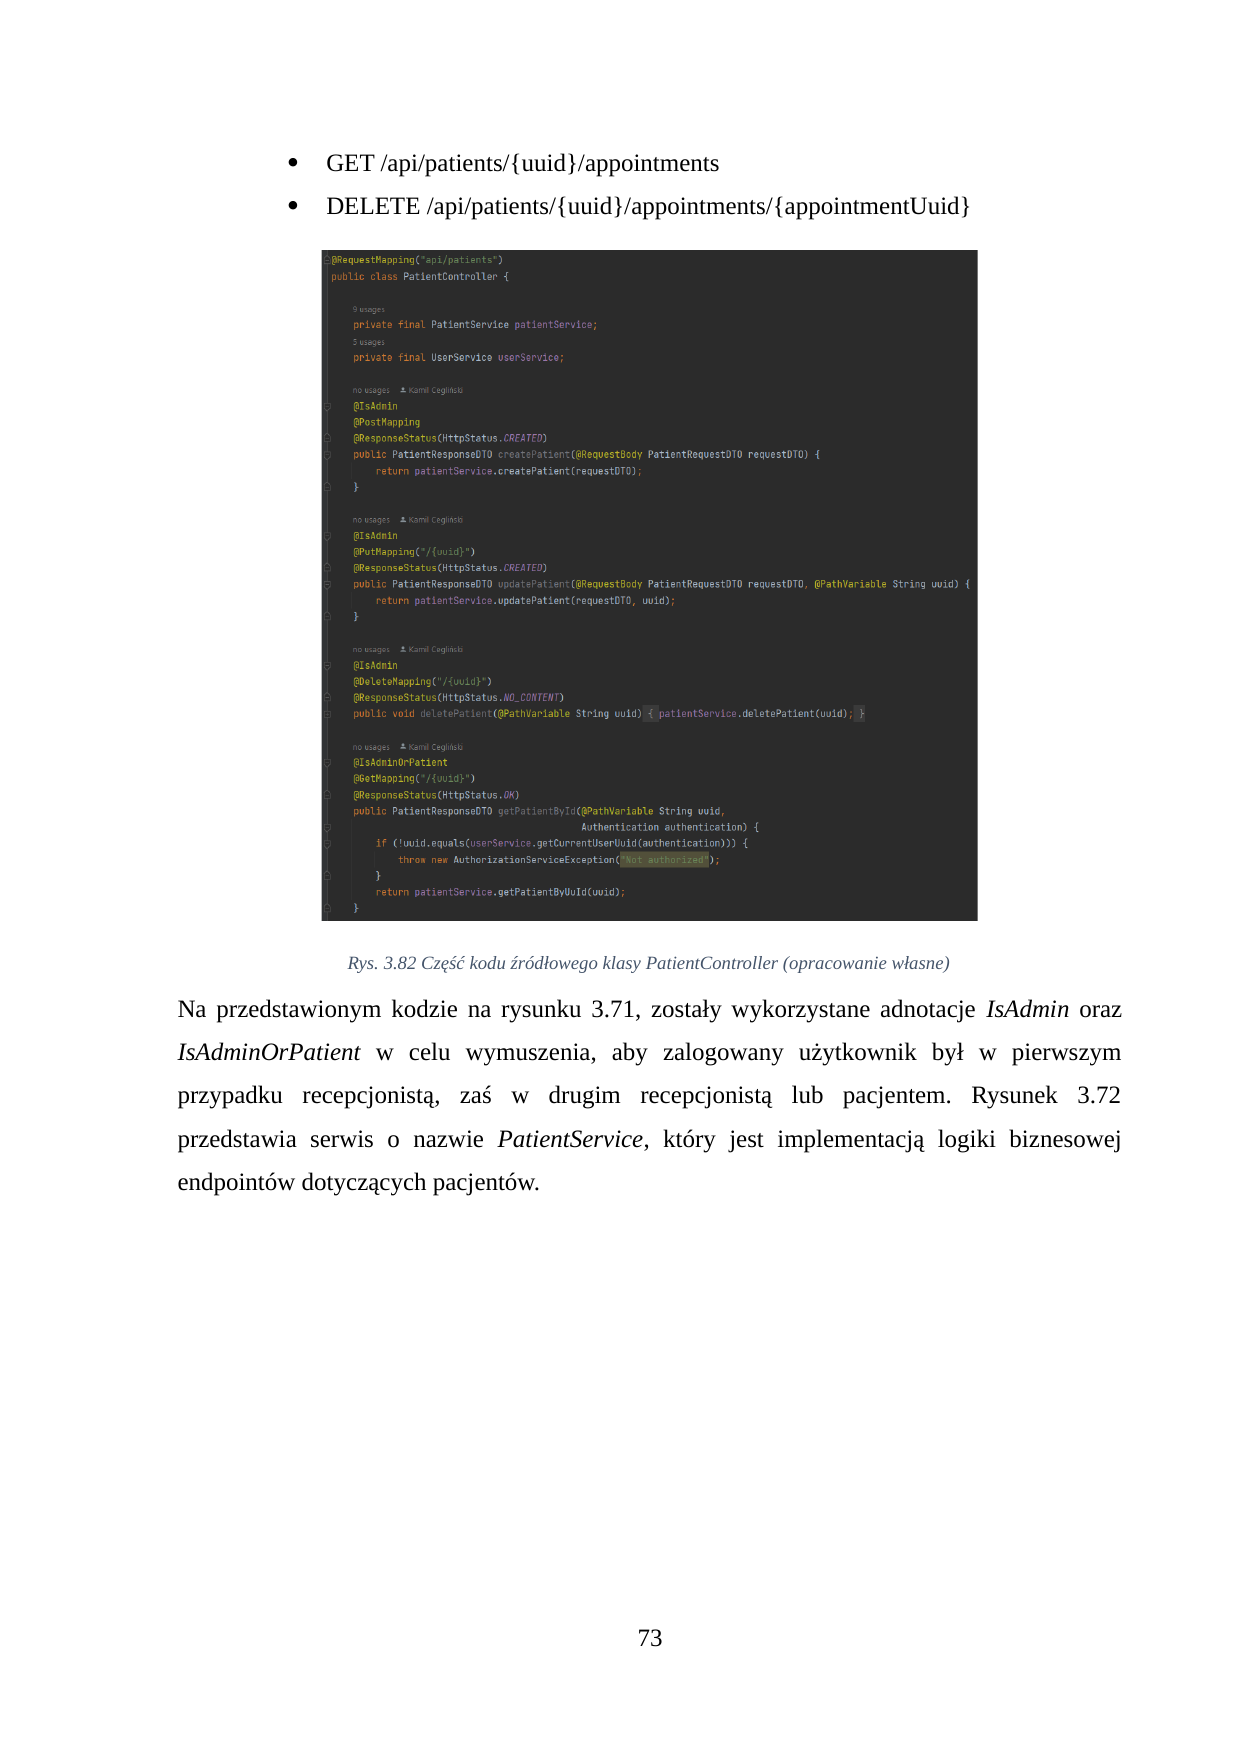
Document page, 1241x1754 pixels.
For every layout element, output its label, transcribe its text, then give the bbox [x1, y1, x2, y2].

picture [321, 250, 978, 921]
list GET /api/patients/{uuid}/appointments [288, 148, 1122, 176]
text Rys. 3.71 Część kodu źródłowego klasy PatientController (opracowanie własne) [177, 952, 1122, 973]
list DELETE /api/patients/{uuid}/appointments/{appointmentUuid} [288, 191, 1122, 219]
text Na przedstawionym kodzie na rysunku 3.71, zostały wykorzystane adnotacje IsAdmin oraz IsAdminOrPatient w celu wymuszenia, aby zalogowany użytkownik był w pierwszym przypadku recepcjonistą, zaś w drugim recepcjonistą lub pacjentem. Rysunek 3.72 przedstawia serwis o nazwie PatientService, który jest implementacją logiki biznesowej endpointów dotyczących pacjentów. [177, 994, 1122, 1196]
